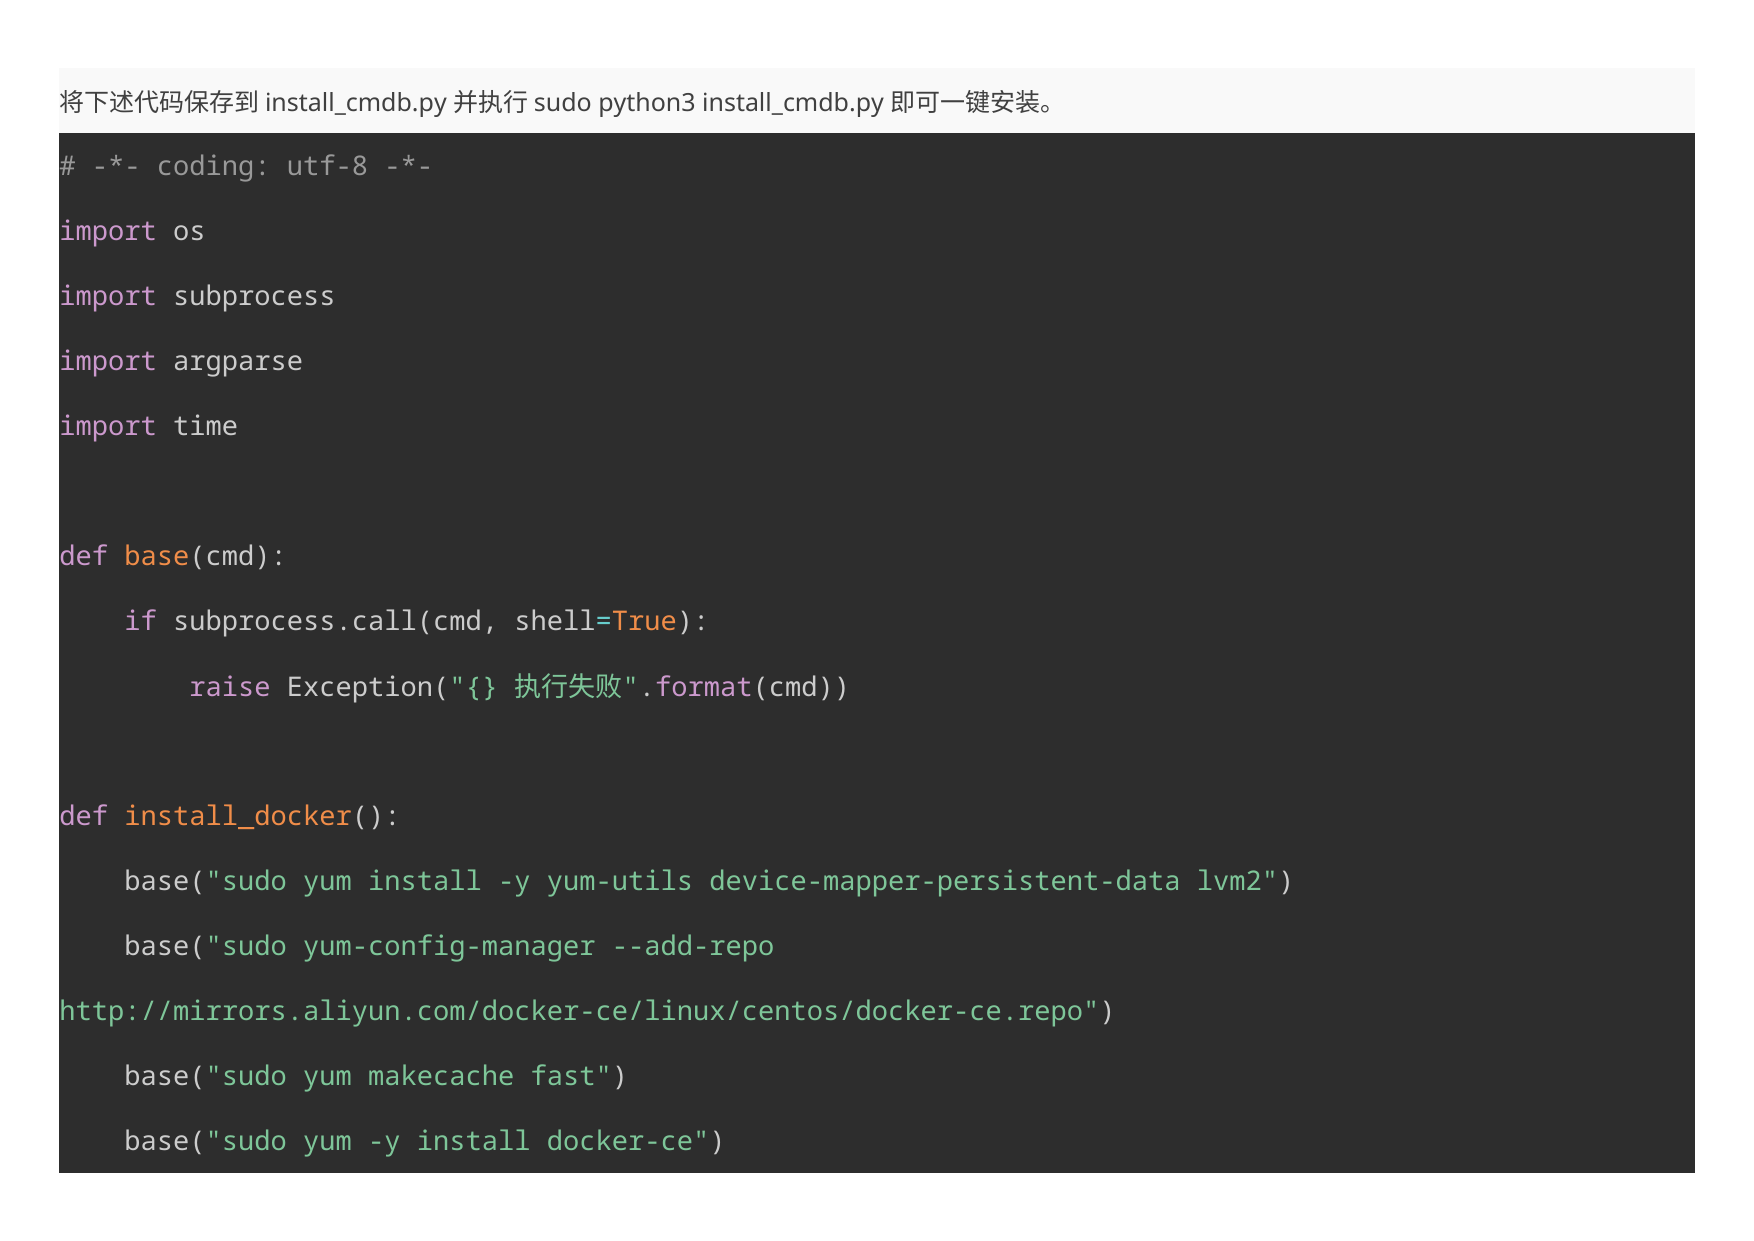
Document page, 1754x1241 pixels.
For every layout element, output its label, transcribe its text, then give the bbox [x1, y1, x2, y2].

text # -*- coding: utf-8 -*- [59, 133, 1695, 198]
text def install_docker(): [59, 783, 1695, 848]
text base("sudo yum install -y yum-utils device-mapper-persistent-data lvm2") [59, 848, 1695, 913]
text def base(cmd): [59, 523, 1695, 588]
text import subprocess [59, 263, 1695, 328]
text if subprocess.call(cmd, shell=True): [59, 588, 1695, 653]
text import time [59, 393, 1695, 458]
text base("sudo yum makecache fast") [59, 1043, 1695, 1108]
text base("sudo yum -y install docker-ce") [59, 1108, 1695, 1173]
text raise Exception("{} 执行失败".format(cmd)) [59, 653, 1695, 718]
text 将下述代码保存到 install_cmdb.py 并执行 sudo python3 install_cmdb.py 即可一键安装。 [59, 68, 1695, 133]
text import os [59, 198, 1695, 263]
text base("sudo yum-config-manager --add-repo http://mirrors.aliyun.com/docker-ce/linux/centos/docker-ce.repo") [59, 913, 1695, 1043]
text import argparse [59, 328, 1695, 393]
